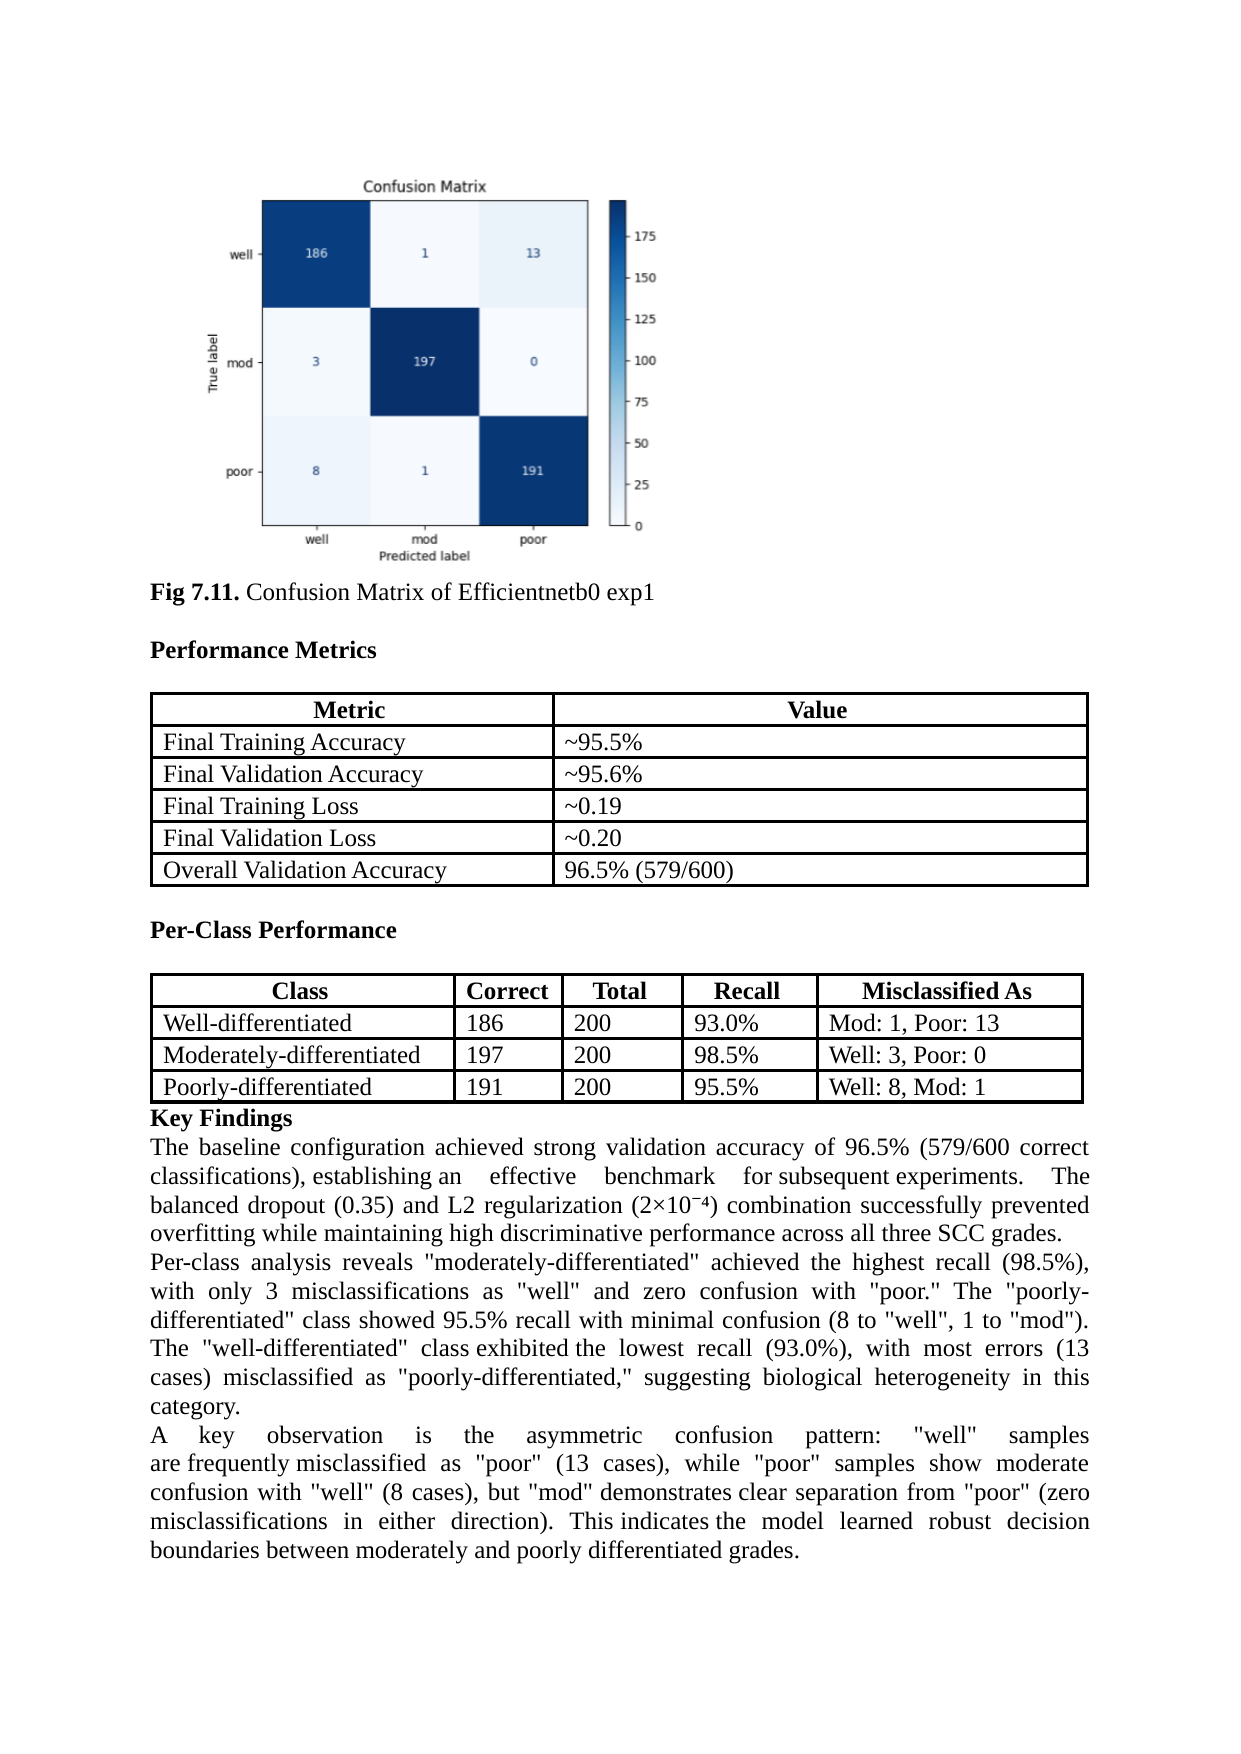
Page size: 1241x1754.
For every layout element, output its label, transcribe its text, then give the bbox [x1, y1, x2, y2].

table_header Misclassified As [819, 976, 1081, 1005]
table_cell ~0.19 [555, 791, 1086, 820]
table_cell Mod: 1, Poor: 13 [819, 1008, 1081, 1037]
table_cell ~0.20 [555, 823, 1086, 852]
table_header Total [564, 976, 681, 1005]
table_cell 186 [456, 1008, 561, 1037]
table_cell 197 [456, 1040, 561, 1068]
table_cell 200 [564, 1008, 681, 1037]
table_cell Final Training Loss [153, 791, 552, 820]
table_cell Final Validation Accuracy [153, 759, 552, 788]
table_header Recall [684, 976, 816, 1005]
table_cell 200 [564, 1072, 681, 1100]
table_header Correct [456, 976, 561, 1005]
table_cell 191 [456, 1072, 561, 1100]
text Per-class analysis reveals "moderately-differentiated" achieved the highest recall (98.5%), with only 3 misclassifications as "well" and zero confusion with "poor." The "poorly-differentiated" class showed 95.5% recall with minimal confusion (8 to "well", 1 to "mod"). The "well-differentiated" class exhibited the lowest recall (93.0%), with most errors (13 cases) misclassified as "poorly-differentiated," suggesting biological heterogeneity in this category. [150, 1247, 1090, 1420]
table_cell 200 [564, 1040, 681, 1068]
table_header Class [153, 976, 453, 1005]
table_cell Poorly-differentiated [153, 1072, 453, 1100]
table_cell Final Validation Loss [153, 823, 552, 852]
text Key Findings [150, 1103, 1090, 1132]
table_cell Moderately-differentiated [153, 1040, 453, 1068]
table_cell ~95.5% [555, 727, 1086, 756]
table_cell Well-differentiated [153, 1008, 453, 1037]
table_cell 93.0% [684, 1008, 816, 1037]
text Fig 7.11. Confusion Matrix of Efficientnetb0 exp1 [150, 577, 1090, 606]
table_cell Well: 3, Poor: 0 [819, 1040, 1081, 1068]
table_cell Final Training Accuracy [153, 727, 552, 756]
text Per-Class Performance [150, 915, 1090, 944]
text Performance Metrics [150, 635, 1090, 663]
text A key observation is the asymmetric confusion pattern: "well" samples are frequently misclassified as "poor" (13 cases), while "poor" samples show moderate confusion with "well" (8 cases), but "mod" demonstrates clear separation from "poor" (zero misclassifications in either direction). This indicates the model learned robust decision boundaries between moderately and poorly differentiated grades. [150, 1420, 1090, 1563]
table_cell ~95.6% [555, 759, 1086, 788]
table_cell 96.5% (579/600) [555, 855, 1086, 883]
table_cell 95.5% [684, 1072, 816, 1100]
table_cell Overall Validation Accuracy [153, 855, 552, 883]
table_cell 98.5% [684, 1040, 816, 1068]
table_cell Well: 8, Mod: 1 [819, 1072, 1081, 1100]
table_header Value [555, 695, 1086, 724]
text The baseline configuration achieved strong validation accuracy of 96.5% (579/600 correct classifications), establishing an effective benchmark for subsequent experiments. The balanced dropout (0.35) and L2 regularization (2×10⁻⁴) combination successfully prevented overfitting while maintaining high discriminative performance across all three SCC grades. [150, 1132, 1090, 1247]
table_header Metric [153, 695, 552, 724]
